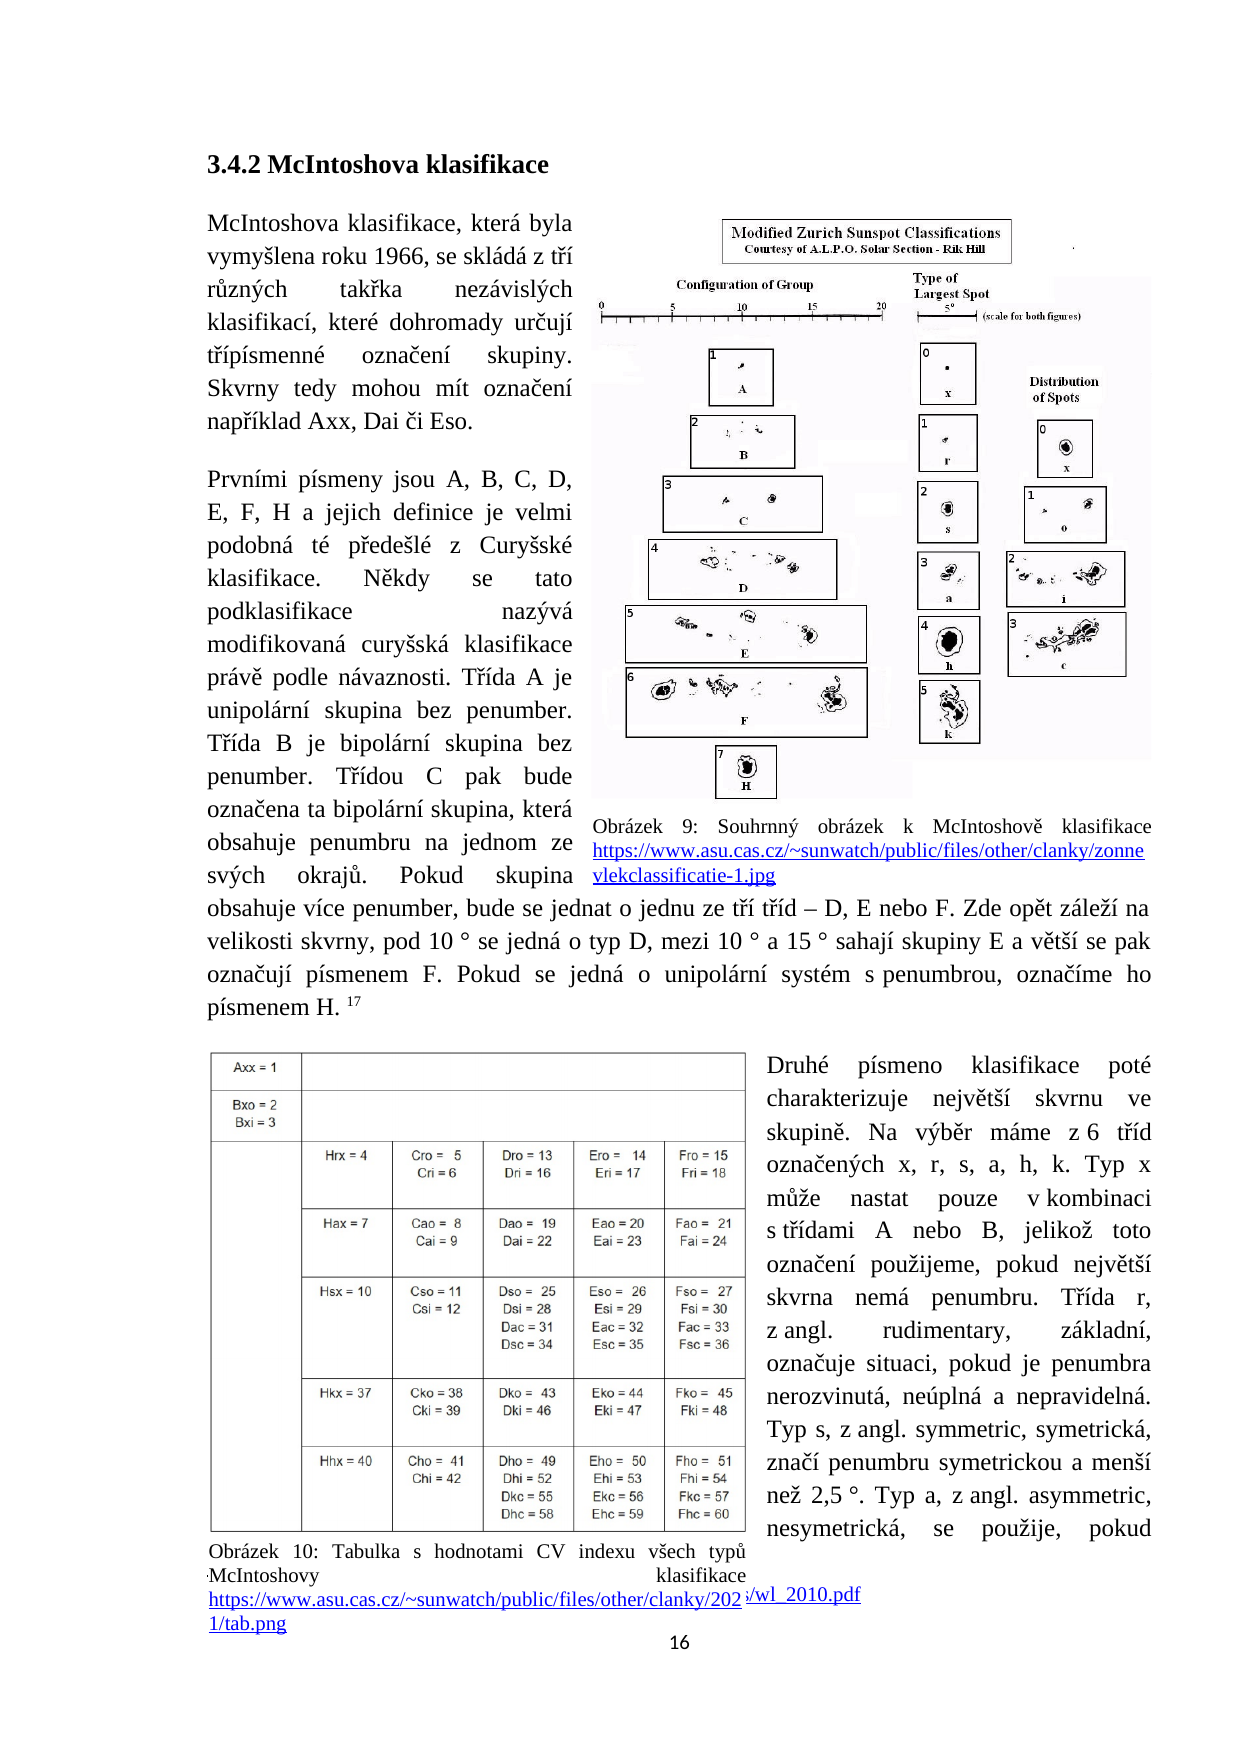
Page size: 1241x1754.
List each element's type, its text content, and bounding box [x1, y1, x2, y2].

subtitle McIntoshova klasifikace [207, 148, 1152, 179]
text McIntoshova klasifikace, která byla vymyšlena roku 1966, se skládá z tří různých takřka nezávislých klasifikací, které dohromady určují třípísmenné označení skupiny. Skvrny tedy mohou mít označení například Axx, Dai či Eso. [207, 208, 1152, 435]
text Prvními písmeny jsou A, B, C, D, E, F, H a jejich definice je velmi podobná té předešlé z Curyšské klasifikace. Někdy se tato podklasifikace nazývá modifikovaná curyšská klasifikace právě podle návaznosti. Třída A je unipolární skupina bez penumber. Třída B je bipolární skupina bez penumber. Třídou C pak bude označena ta bipolární skupina, která obsahuje penumbru na jednom ze svých okrajů. Pokud skupina obsahuje více penumber, bude se jednat o jednu ze tří tříd – D, E nebo F. Zde opět záleží na velikosti skvrny, pod 10 ° se jedná o typ D, mezi 10 ° a 15 ° sahají skupiny E a větší se pak označují písmenem F. Pokud se jedná o unipolární systém s penumbrou, označíme ho písmenem H. [207, 464, 1152, 1021]
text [207, 1051, 1152, 1542]
picture [591, 213, 1152, 808]
picture [209, 1051, 748, 1533]
